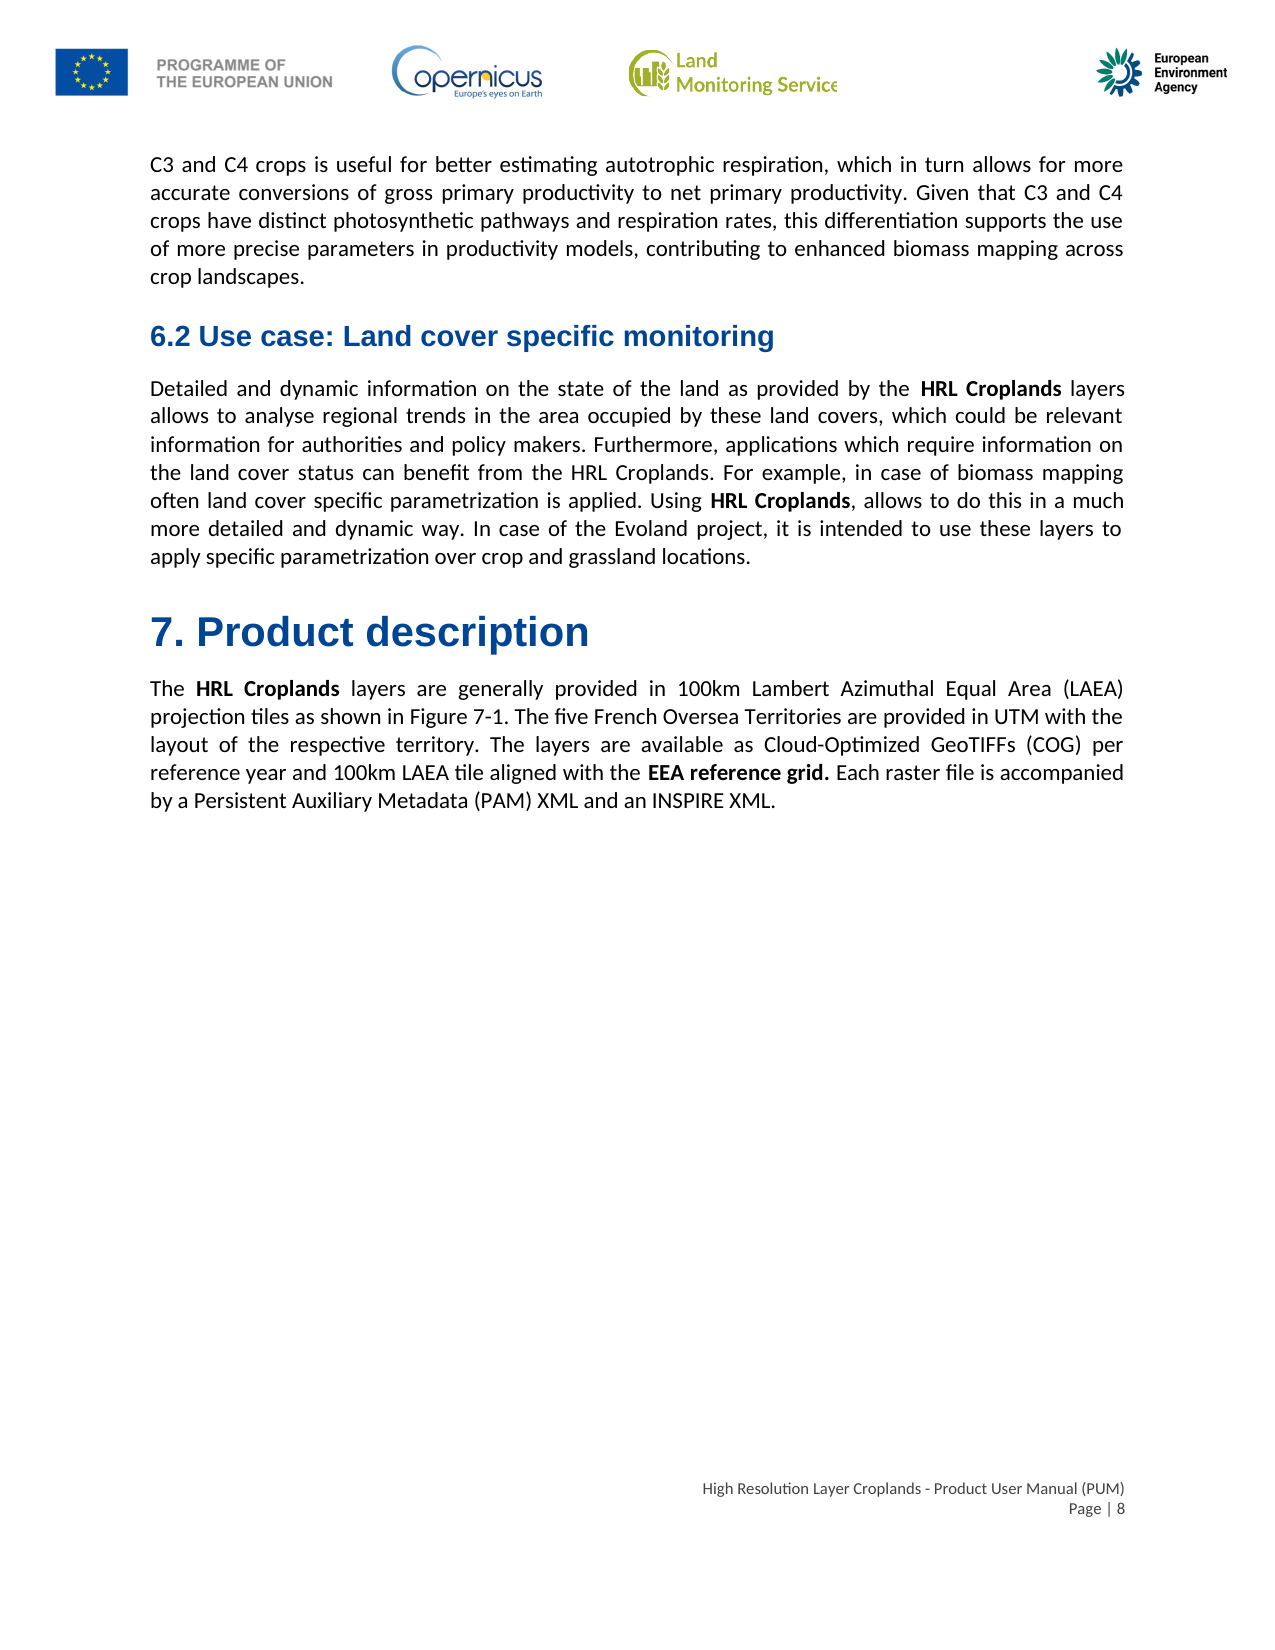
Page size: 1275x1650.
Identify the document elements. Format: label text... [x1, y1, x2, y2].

picture [371, 15, 560, 130]
picture [1094, 46, 1228, 97]
subtitle 7. Product description [150, 607, 1125, 655]
picture [628, 50, 837, 97]
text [150, 150, 1125, 290]
text Detailed and dynamic information on the state of the land as provided by the HRL Croplands layers allows to analyse regional trends in the area occupied by these land covers, which could be relevant information for authorities and policy makers. Furthermore, applications which require information on the land cover status can benefit from the HRL Croplands. For example, in case of biomass mapping often land cover specific parametrization is applied. Using HRL Croplands, allows to do this in a much more detailed and dynamic way. In case of the Evoland project, it is intended to use these layers to apply specific parametrization over crop and grassland locations. [150, 374, 1125, 570]
text The HRL Croplands layers are generally provided in 100km Lambert Azimuthal Equal Area (LAEA) projection tiles as shown in Figure 7-1. The five French Oversea Territories are provided in UTM with the layout of the respective territory. The layers are available as Cloud-Optimized GeoTIFFs (COG) per reference year and 100km LAEA tile aligned with the EEA reference grid. Each raster file is accompanied by a Persistent Auxiliary Metadata (PAM) XML and an INSPIRE XML. [150, 674, 1125, 814]
subtitle 6.2 Use case: Land cover specific monitoring [150, 319, 1125, 353]
picture [29, 21, 351, 124]
